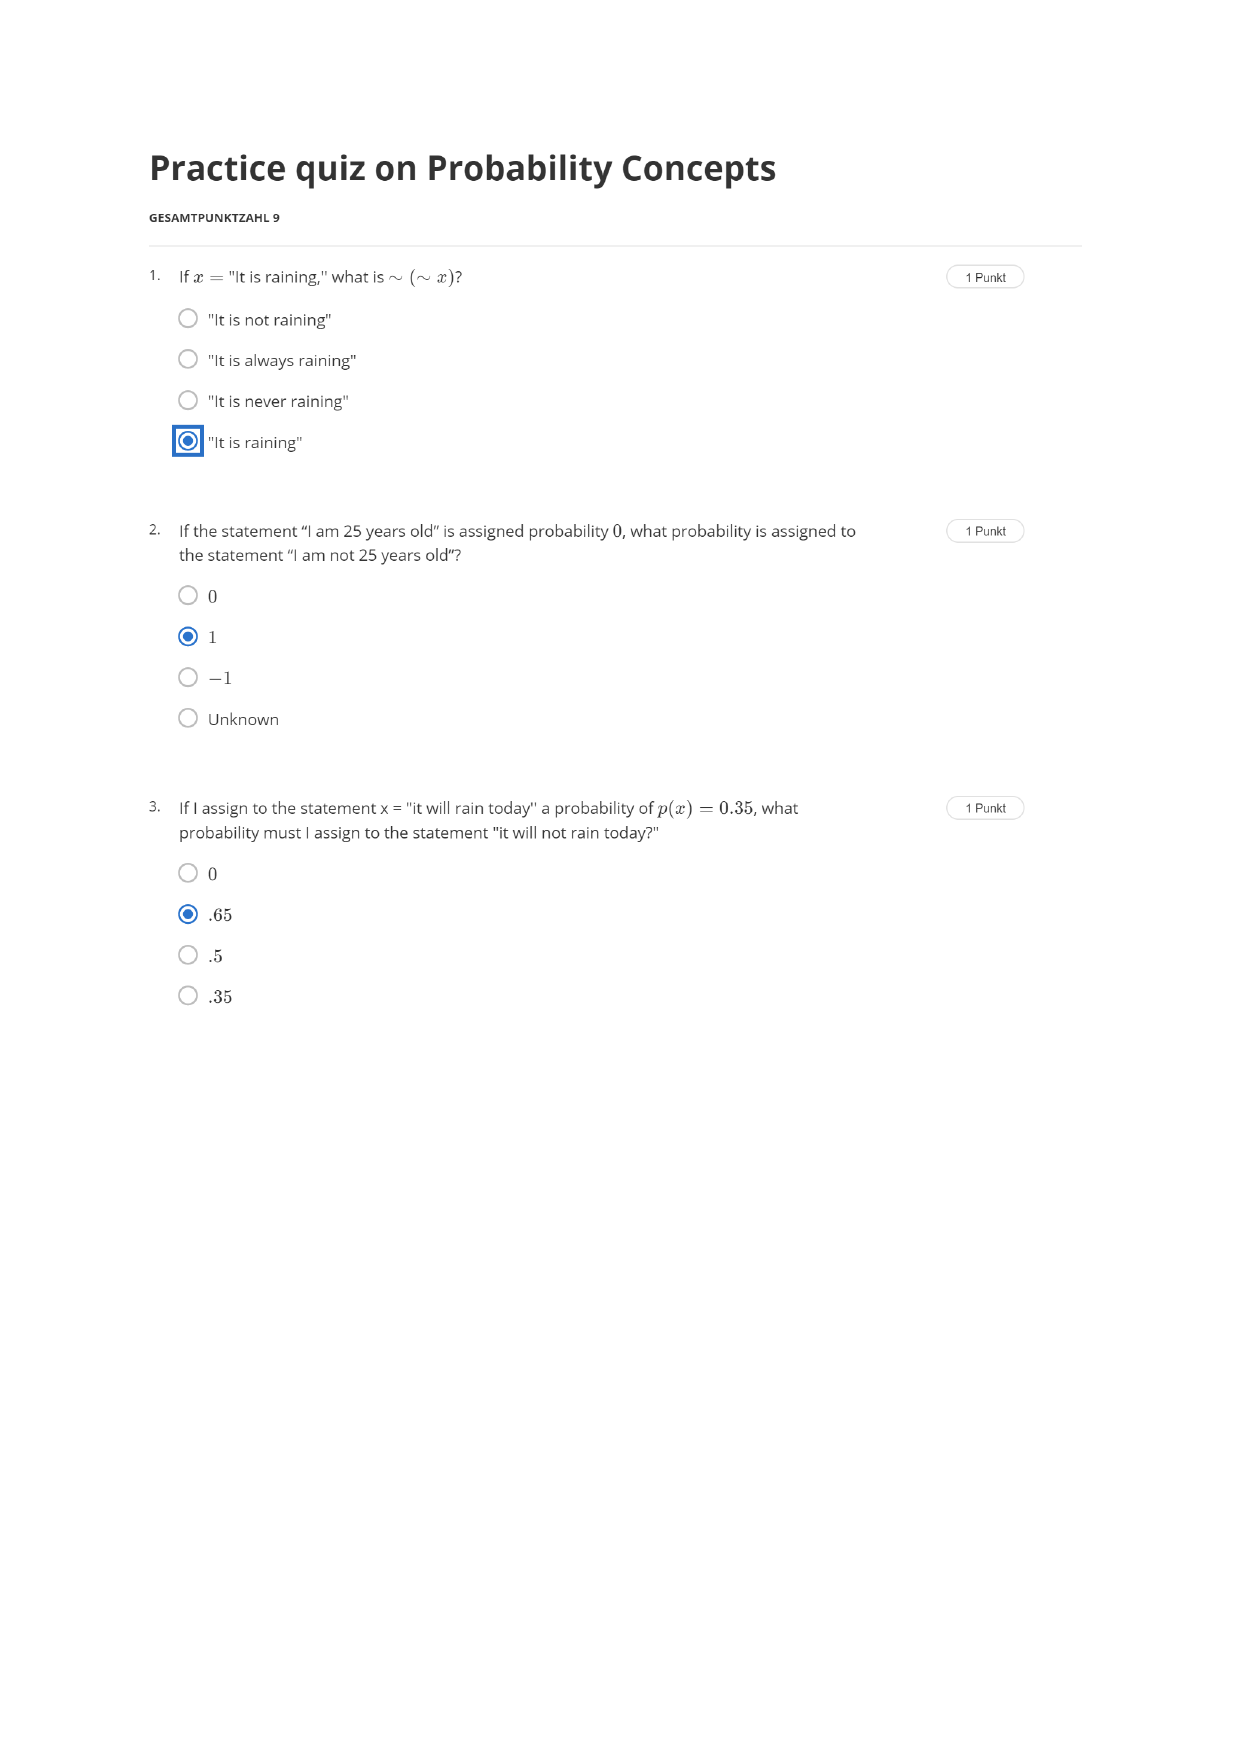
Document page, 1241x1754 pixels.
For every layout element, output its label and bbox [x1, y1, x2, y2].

picture [147, 147, 1093, 1051]
